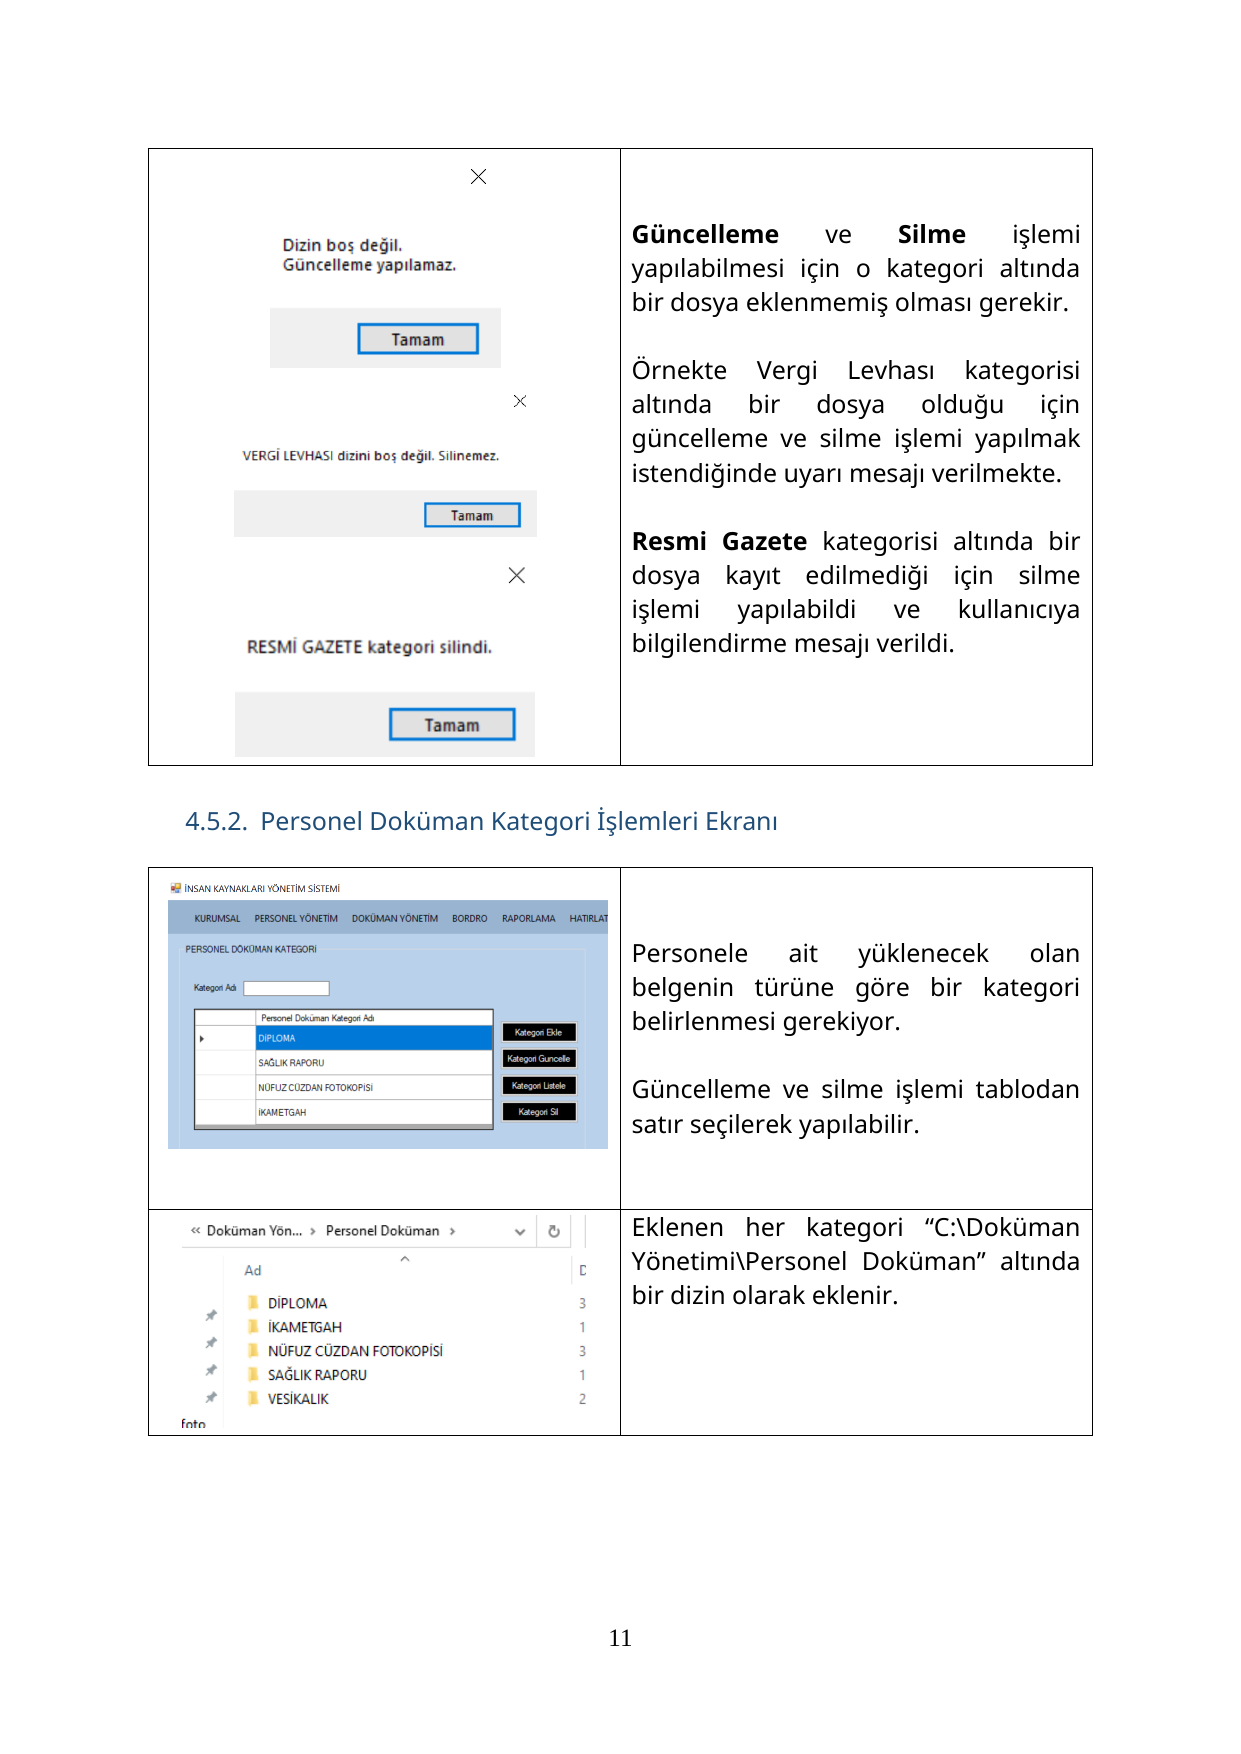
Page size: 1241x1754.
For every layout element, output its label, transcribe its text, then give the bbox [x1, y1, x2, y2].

table_header [149, 868, 620, 1208]
picture [182, 1215, 586, 1428]
table_header Personele ait yüklenecek olan belgenin türüne göre bir kategori belirlenmesi gerekiyor. Güncelleme ve silme işlemi tablodan satır seçilerek yapılabilir. [621, 868, 1092, 1208]
table_cell Güncelleme ve Silme işlemi yapılabilmesi için o kategori altında bir dosya eklenmemiş olması gerekir. Örnekte Vergi Levhası kategorisi altında bir dosya olduğu için güncelleme ve silme işlemi yapılmak istendiğinde uyarı mesajı verilmekte. Resmi Gazete kategorisi altında bir dosya kayıt edilmediği için silme işlemi yapılabildi ve kullanıcıya bilgilendirme mesajı verildi. [621, 149, 1092, 765]
picture [270, 157, 501, 368]
table_cell Eklenen her kategori “C:\Doküman Yönetimi\Personel Doküman” altında bir dizin olarak eklenir. [621, 1210, 1092, 1434]
table_cell [149, 1210, 620, 1434]
picture [235, 555, 535, 757]
picture [234, 386, 537, 537]
subtitle Personel Doküman Kategori İşlemleri Ekranı [185, 804, 1093, 838]
picture [168, 877, 608, 1149]
table_cell [149, 149, 620, 765]
